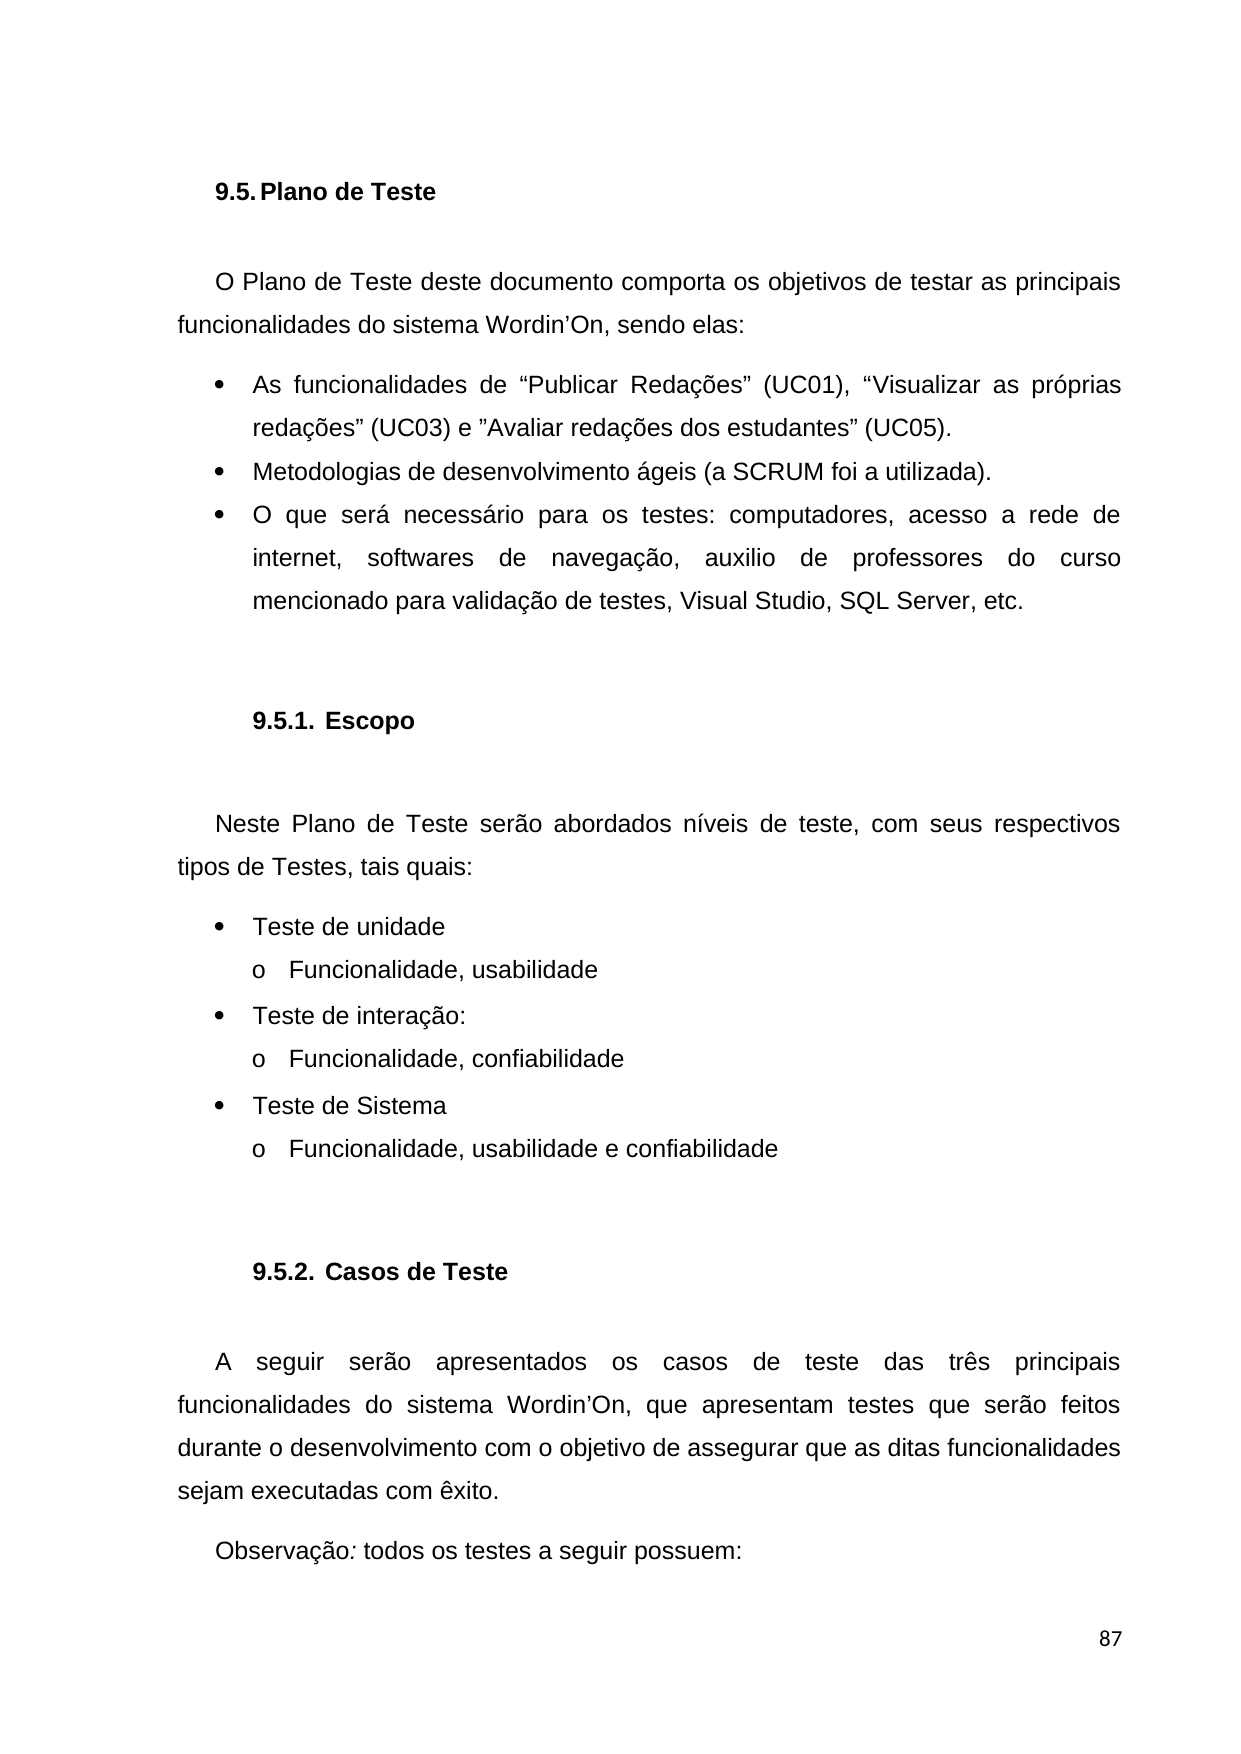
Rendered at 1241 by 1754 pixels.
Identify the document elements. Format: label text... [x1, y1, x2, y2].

list Teste de interação: [215, 1001, 1122, 1030]
list Teste de Sistema [215, 1091, 1122, 1119]
text Neste Plano de Teste serão abordados níveis de teste, com seus respectivos tipos de Testes, tais quais: [177, 808, 1122, 880]
list O que será necessário para os testes: computadores, acesso a rede de internet, softwares de navegação, auxilio de professores do curso mencionado para validação de testes, Visual Studio, SQL Server, etc. [215, 500, 1122, 615]
list Funcionalidade, usabilidade e confiabilidade [251, 1134, 1122, 1165]
list Casos de Teste [252, 1257, 1122, 1285]
list Funcionalidade, confiabilidade [251, 1044, 1122, 1075]
list Funcionalidade, usabilidade [251, 955, 1122, 986]
list Metodologias de desenvolvimento ágeis (a SCRUM foi a utilizada). [215, 456, 1122, 485]
list Plano de Teste [215, 177, 1122, 206]
list Escopo [252, 706, 1122, 734]
list Teste de unidade [215, 911, 1122, 940]
list As funcionalidades de “Publicar Redações” (UC01), “Visualizar as próprias redações” (UC03) e ”Avaliar redações dos estudantes” (UC05). [215, 370, 1122, 442]
text O Plano de Teste deste documento comporta os objetivos de testar as principais funcionalidades do sistema Wordin’On, sendo elas: [177, 267, 1122, 339]
text Observação: todos os testes a seguir possuem: [177, 1536, 1122, 1564]
text A seguir serão apresentados os casos de teste das três principais funcionalidades do sistema Wordin’On, que apresentam testes que serão feitos durante o desenvolvimento com o objetivo de assegurar que as ditas funcionalidades sejam executadas com êxito. [177, 1347, 1122, 1505]
